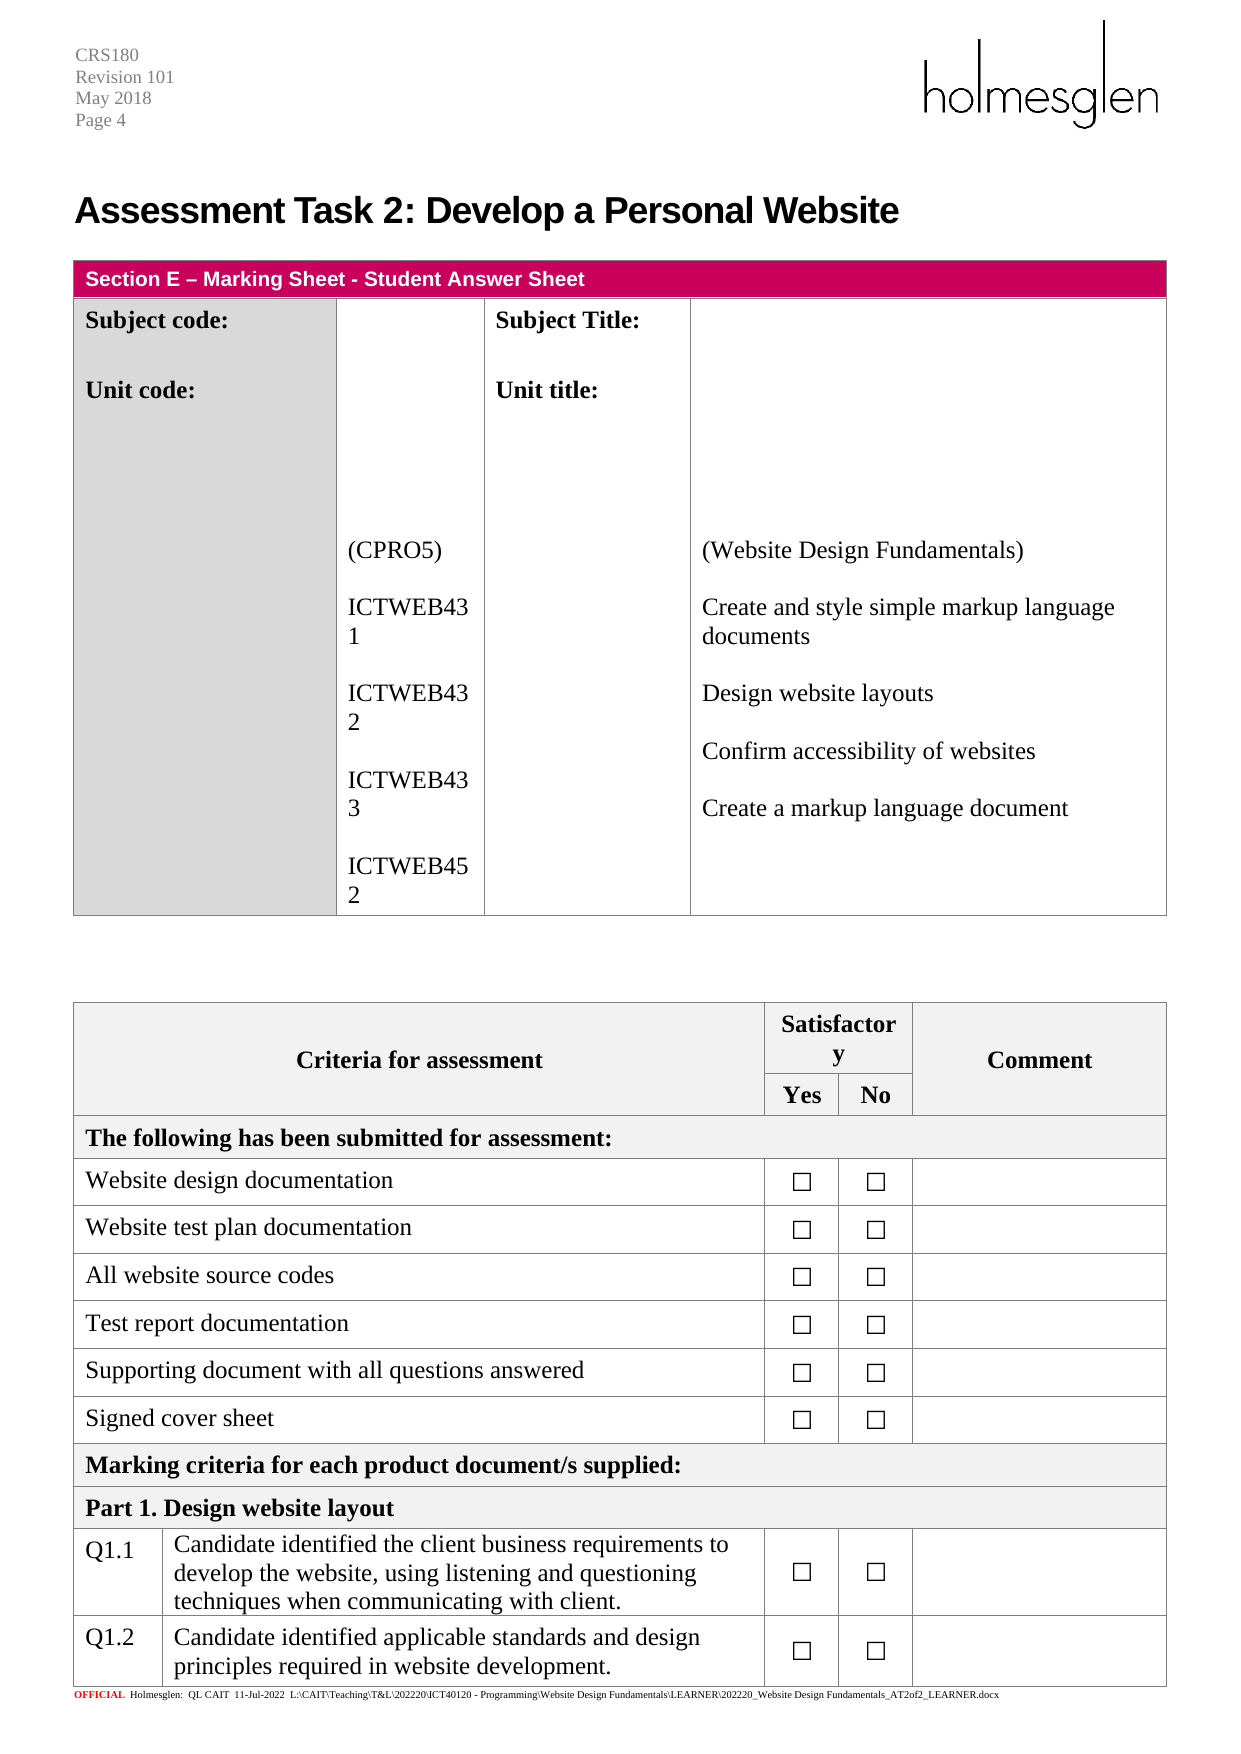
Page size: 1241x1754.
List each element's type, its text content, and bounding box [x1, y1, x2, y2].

table_header Comment [913, 1003, 1166, 1115]
picture [902, 20, 1158, 152]
table_cell Signed cover sheet [74, 1397, 764, 1443]
table_cell No [839, 1074, 912, 1115]
table_header Section E – Marking Sheet - Student Answer Sheet [74, 261, 1166, 297]
table_cell Q1.1 [74, 1529, 162, 1615]
table_cell All website source codes [74, 1254, 764, 1300]
table_cell Candidate identified the client business requirements to develop the website, using listening and questioning techniques when communicating with client. [163, 1529, 764, 1615]
table_header Criteria for assessment [74, 1003, 764, 1115]
table_cell [913, 1206, 1166, 1253]
table_cell [913, 1301, 1166, 1348]
table_cell Subject Title: Unit title: [485, 299, 690, 915]
table_cell Q1.2 [74, 1616, 162, 1686]
table_cell [913, 1529, 1166, 1615]
table_cell Supporting document with all questions answered [74, 1349, 764, 1396]
table_cell The following has been submitted for assessment: [74, 1116, 1166, 1158]
table_cell Candidate identified applicable standards and design principles required in website development. [163, 1616, 764, 1686]
table_cell Subject code: Unit code: [74, 299, 336, 915]
table_header Satisfactory [765, 1003, 912, 1073]
table_cell Marking criteria for each product document/s supplied: [74, 1444, 1166, 1486]
table_cell [913, 1349, 1166, 1396]
table_cell Part 1. Design website layout [74, 1487, 1166, 1528]
table_cell Website design documentation [74, 1159, 764, 1205]
table_cell Website test plan documentation [74, 1206, 764, 1253]
table_cell [913, 1616, 1166, 1686]
table_cell [913, 1159, 1166, 1205]
table_cell [913, 1397, 1166, 1443]
table_cell Yes [765, 1074, 838, 1115]
table_cell [913, 1254, 1166, 1300]
table_cell Test report documentation [74, 1301, 764, 1348]
